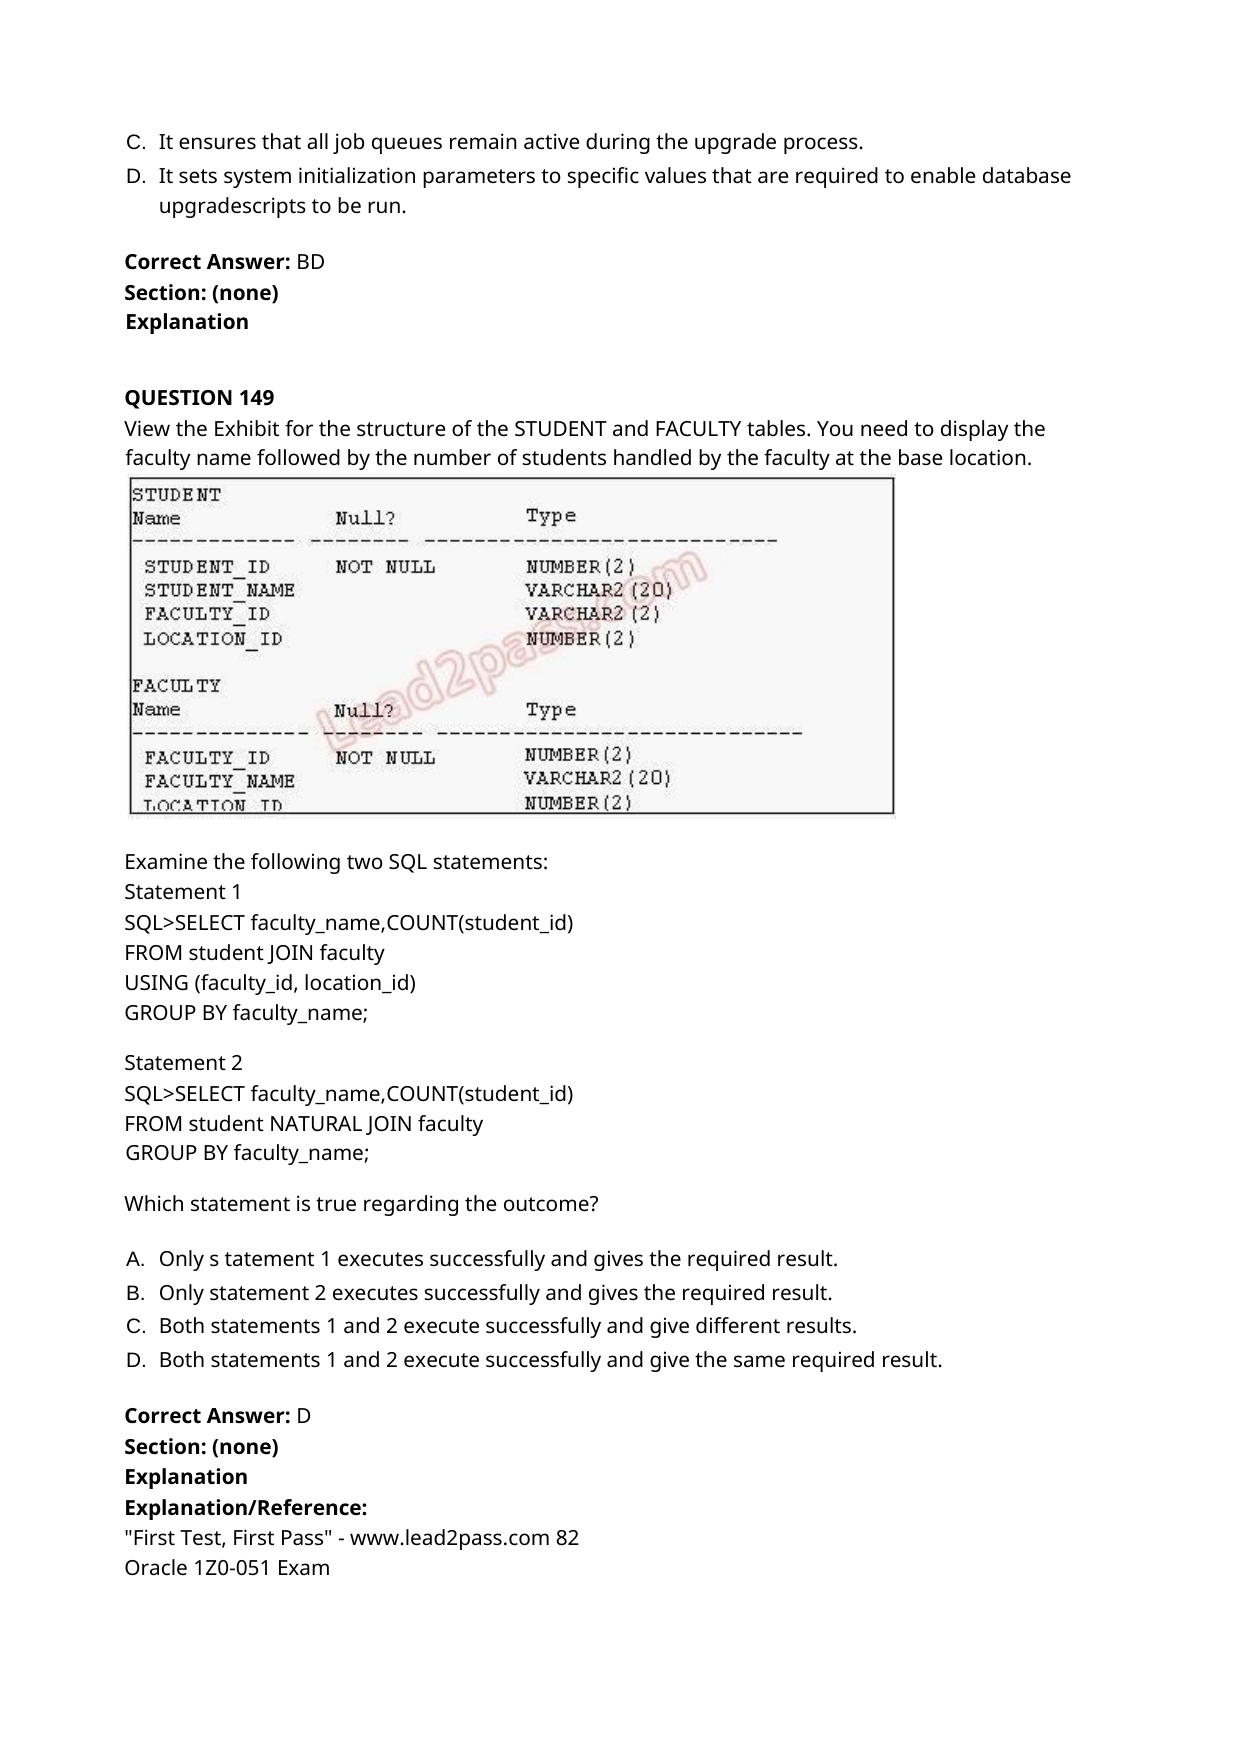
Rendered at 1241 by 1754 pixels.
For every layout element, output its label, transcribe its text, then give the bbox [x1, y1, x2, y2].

text Explanation [124, 1462, 389, 1491]
list Both statements 1 and 2 execute successfully and give the same required result. [126, 1345, 1111, 1373]
text USING (faculty_id, location_id) [124, 968, 1111, 996]
text Explanation/Reference: [124, 1493, 389, 1521]
text Which statement is true regarding the outcome? [124, 1189, 1111, 1218]
text FROM student JOIN faculty [124, 938, 1111, 966]
text SQL>SELECT faculty_name,COUNT(student_id) [124, 1079, 1111, 1107]
list Only s tatement 1 executes successfully and gives the required result. [126, 1244, 1111, 1272]
text Statement 2 [124, 1048, 1111, 1077]
list It sets system initialization parameters to specific values that are required to enable database upgradescripts to be run. [126, 161, 1111, 219]
text Examine the following two SQL statements: [124, 847, 1111, 876]
picture [127, 473, 896, 819]
text Section: (none) Explanation [124, 278, 389, 336]
text FROM student NATURAL JOIN faculty GROUP BY faculty_name; [124, 1109, 558, 1167]
text "First Test, First Pass" - www.lead2pass.com 82 [124, 1523, 1111, 1552]
text Section: (none) [124, 1432, 389, 1460]
text QUESTION 149 [124, 383, 389, 412]
text View the Exhibit for the structure of the STUDENT and FACULTY tables. You need to display the faculty name followed by the number of students handled by the faculty at the base location. [124, 414, 1111, 472]
list Both statements 1 and 2 execute successfully and give different results. [126, 1311, 1111, 1340]
text Oracle 1Z0-051 Exam [124, 1553, 1111, 1582]
text Correct Answer: BD [124, 247, 389, 276]
list Only statement 2 executes successfully and gives the required result. [126, 1278, 1111, 1306]
text Correct Answer: D [124, 1401, 389, 1430]
text SQL>SELECT faculty_name,COUNT(student_id) [124, 908, 1111, 936]
text GROUP BY faculty_name; [124, 998, 1111, 1026]
list It ensures that all job queues remain active during the upgrade process. [126, 127, 1111, 156]
text Statement 1 [124, 877, 1111, 906]
